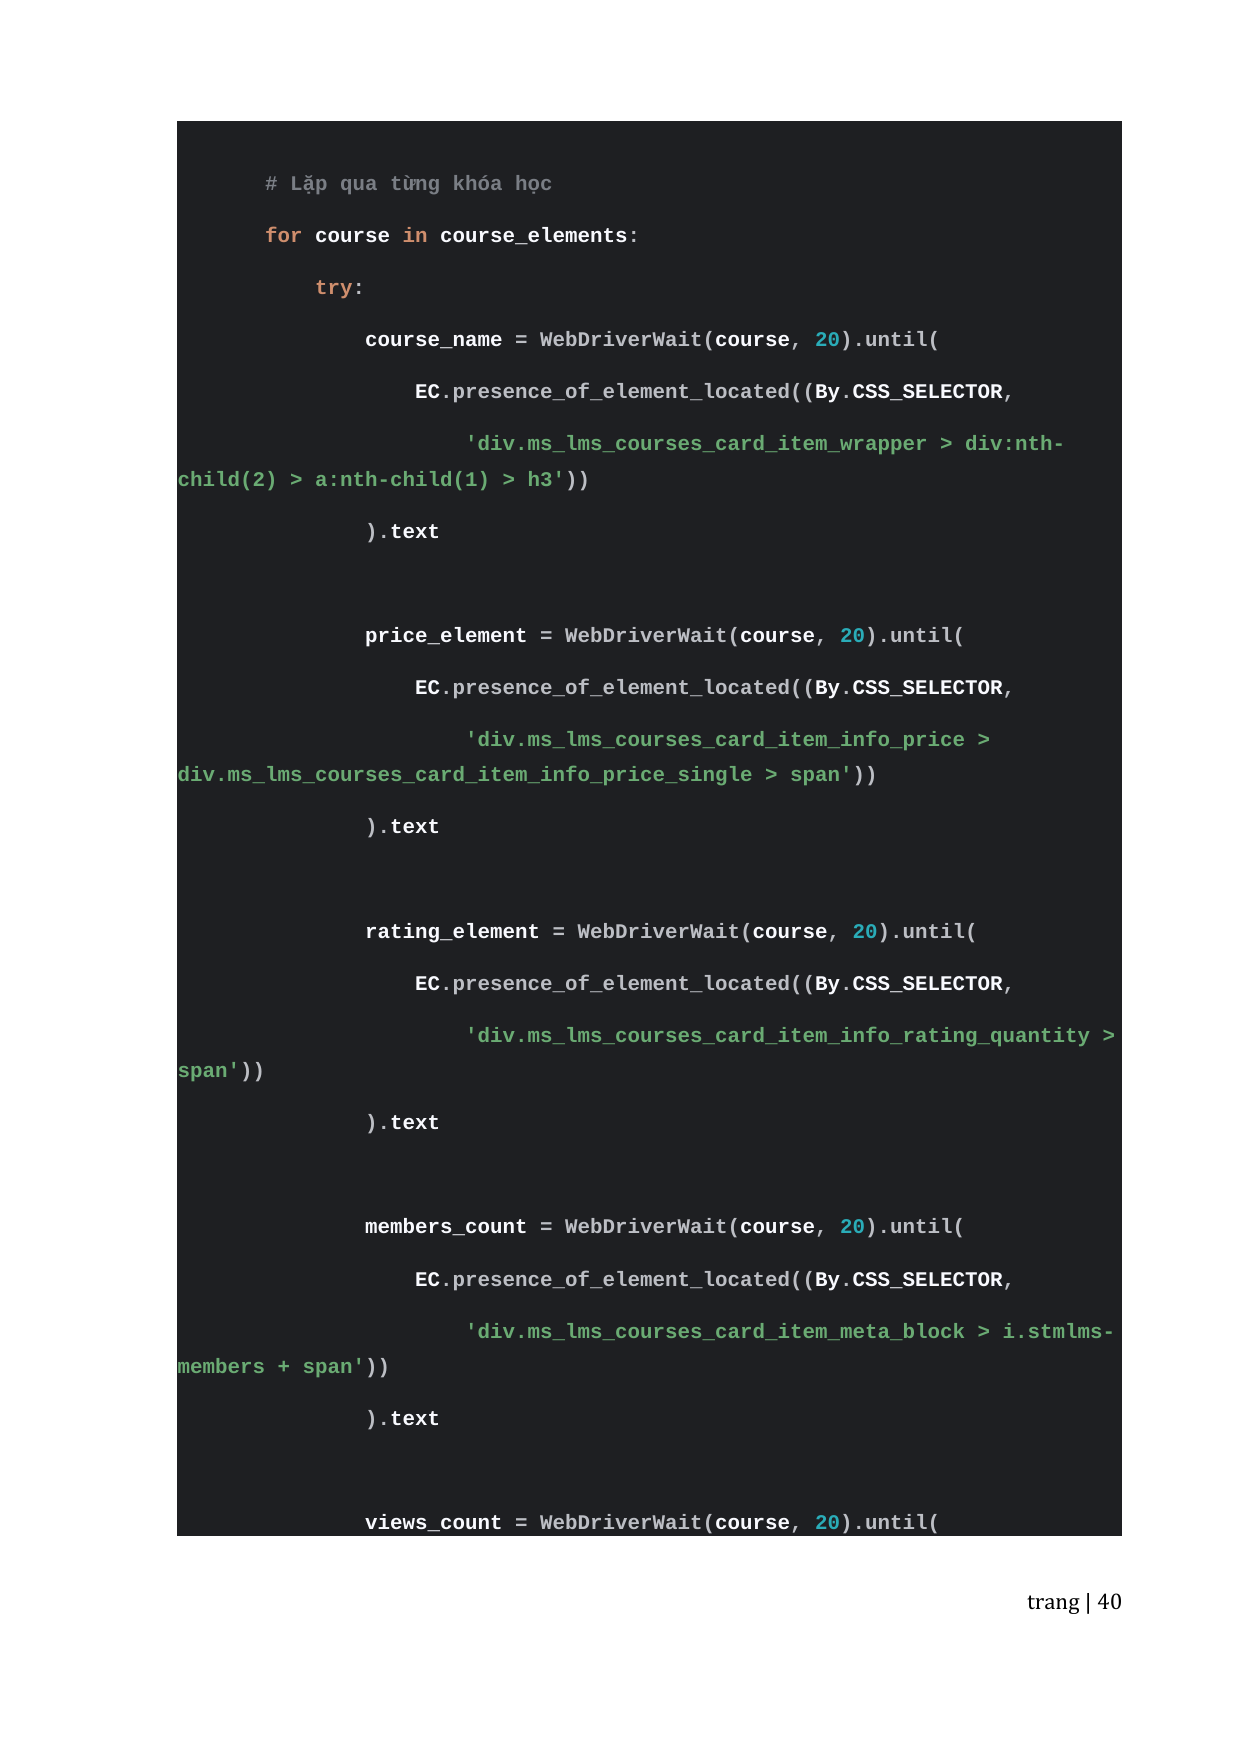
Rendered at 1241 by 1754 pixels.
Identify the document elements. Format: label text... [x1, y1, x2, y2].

text ).text [177, 1408, 1122, 1432]
text try: [177, 277, 1122, 301]
text 'div.ms_lms_courses_card_item_info_price > div.ms_lms_courses_card_item_info_price_single > span')) [177, 729, 1122, 788]
text 'div.ms_lms_courses_card_item_wrapper > div:nth-child(2) > a:nth-child(1) > h3')) [177, 433, 1122, 492]
text 'div.ms_lms_courses_card_item_info_rating_quantity > span')) [177, 1025, 1122, 1084]
text rating_element = WebDriverWait(course, 20).until( [177, 921, 1122, 944]
text ).text [177, 1112, 1122, 1136]
text for course in course_elements: [177, 225, 1122, 248]
text 'div.ms_lms_courses_card_item_meta_block > i.stmlms-members + span')) [177, 1321, 1122, 1380]
text views_count = WebDriverWait(course, 20).until( [177, 1512, 1122, 1536]
text price_element = WebDriverWait(course, 20).until( [177, 625, 1122, 648]
text ).text [177, 816, 1122, 840]
text ).text [177, 521, 1122, 544]
text course_name = WebDriverWait(course, 20).until( [177, 329, 1122, 353]
text # Lặp qua từng khóa học [177, 173, 1122, 196]
text EC.presence_of_element_located((By.CSS_SELECTOR, [177, 677, 1122, 701]
text EC.presence_of_element_located((By.CSS_SELECTOR, [177, 973, 1122, 996]
text members_count = WebDriverWait(course, 20).until( [177, 1216, 1122, 1240]
text EC.presence_of_element_located((By.CSS_SELECTOR, [177, 381, 1122, 405]
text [177, 1268, 1122, 1292]
